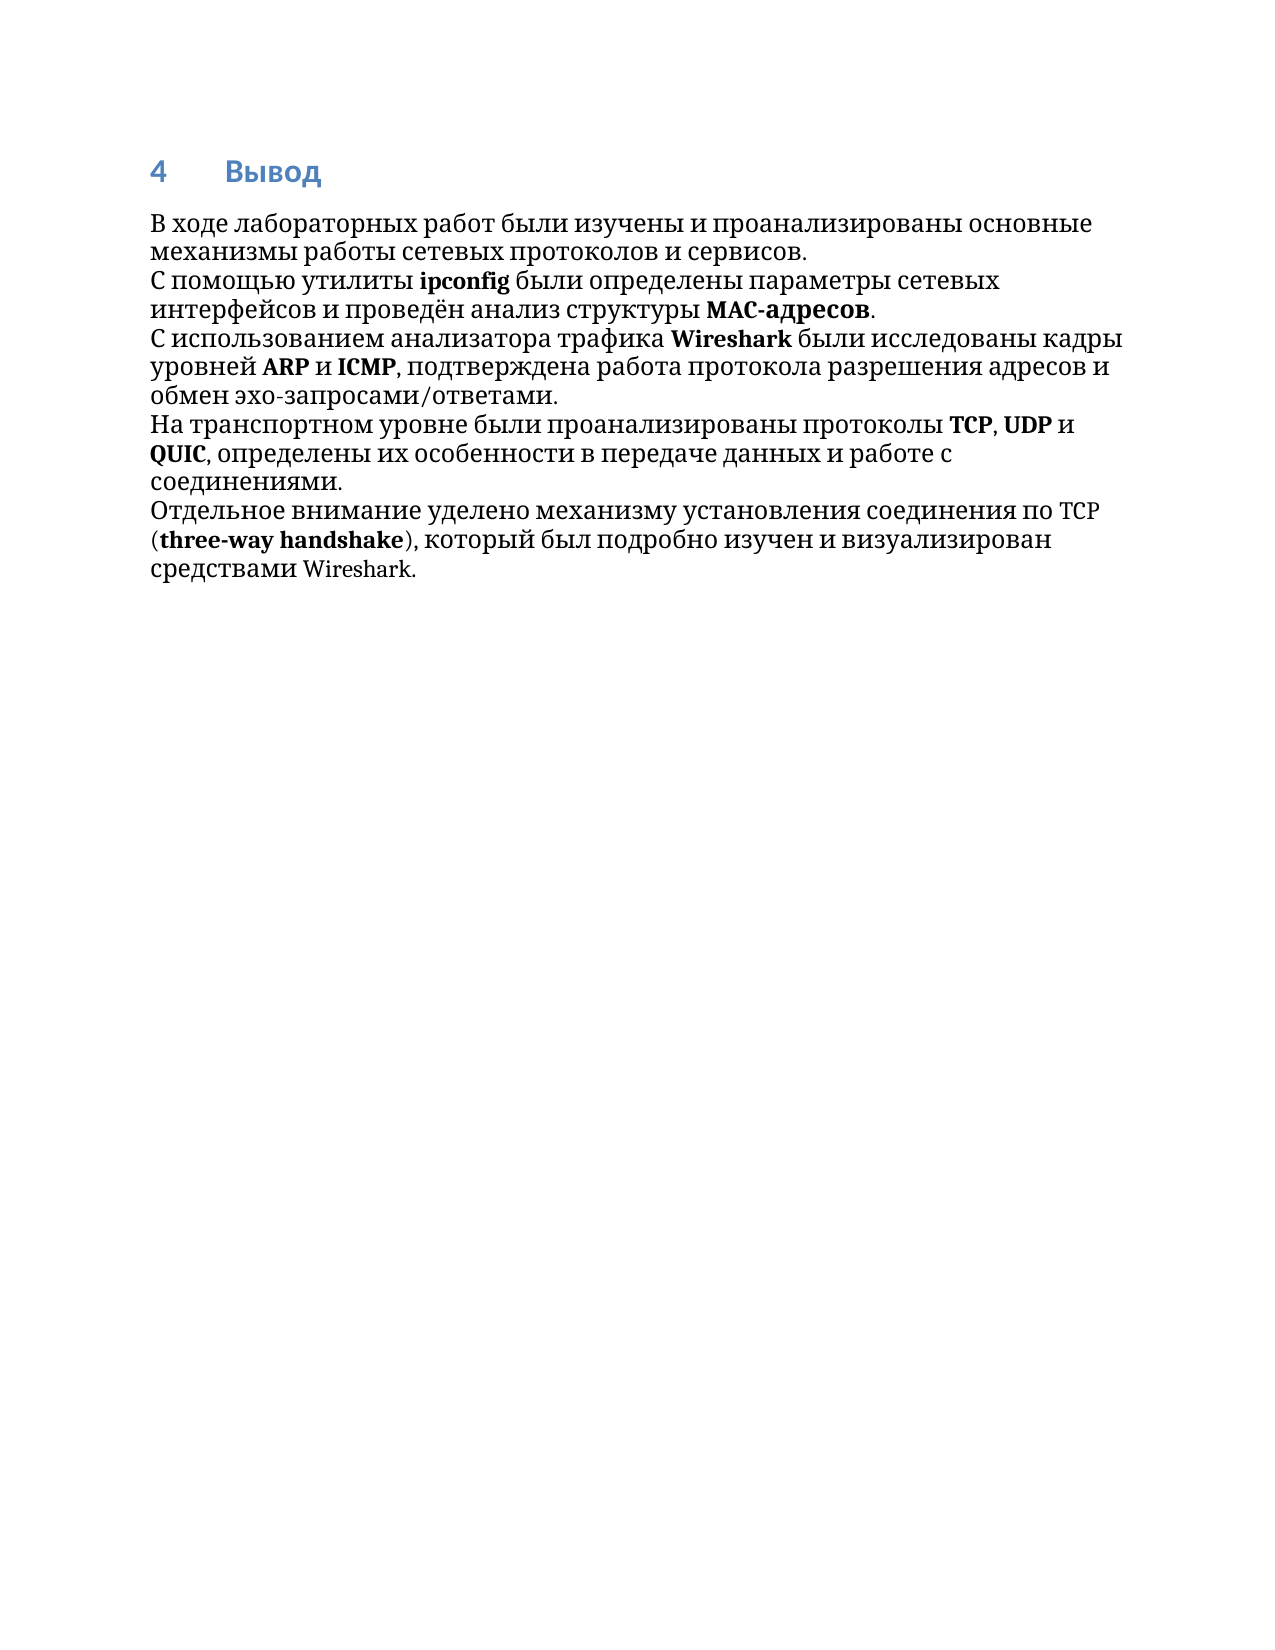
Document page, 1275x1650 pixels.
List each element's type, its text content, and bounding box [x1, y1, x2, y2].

text В ходе лабораторных работ были изучены и проанализированы основные механизмы работы сетевых протоколов и сервисов. С помощью утилиты ipconfig были определены параметры сетевых интерфейсов и проведён анализ структуры MAC-адресов. С использованием анализатора трафика Wireshark были исследованы кадры уровней ARP и ICMP, подтверждена работа протокола разрешения адресов и обмен эхо-запросами/ответами. На транспортном уровне были проанализированы протоколы TCP, UDP и QUIC, определены их особенности в передаче данных и работе с соединениями. Отдельное внимание уделено механизму установления соединения по TCP (three-way handshake), который был подробно изучен и визуализирован средствами Wireshark. [150, 209, 1125, 583]
subtitle 4 Вывод [150, 150, 1125, 191]
